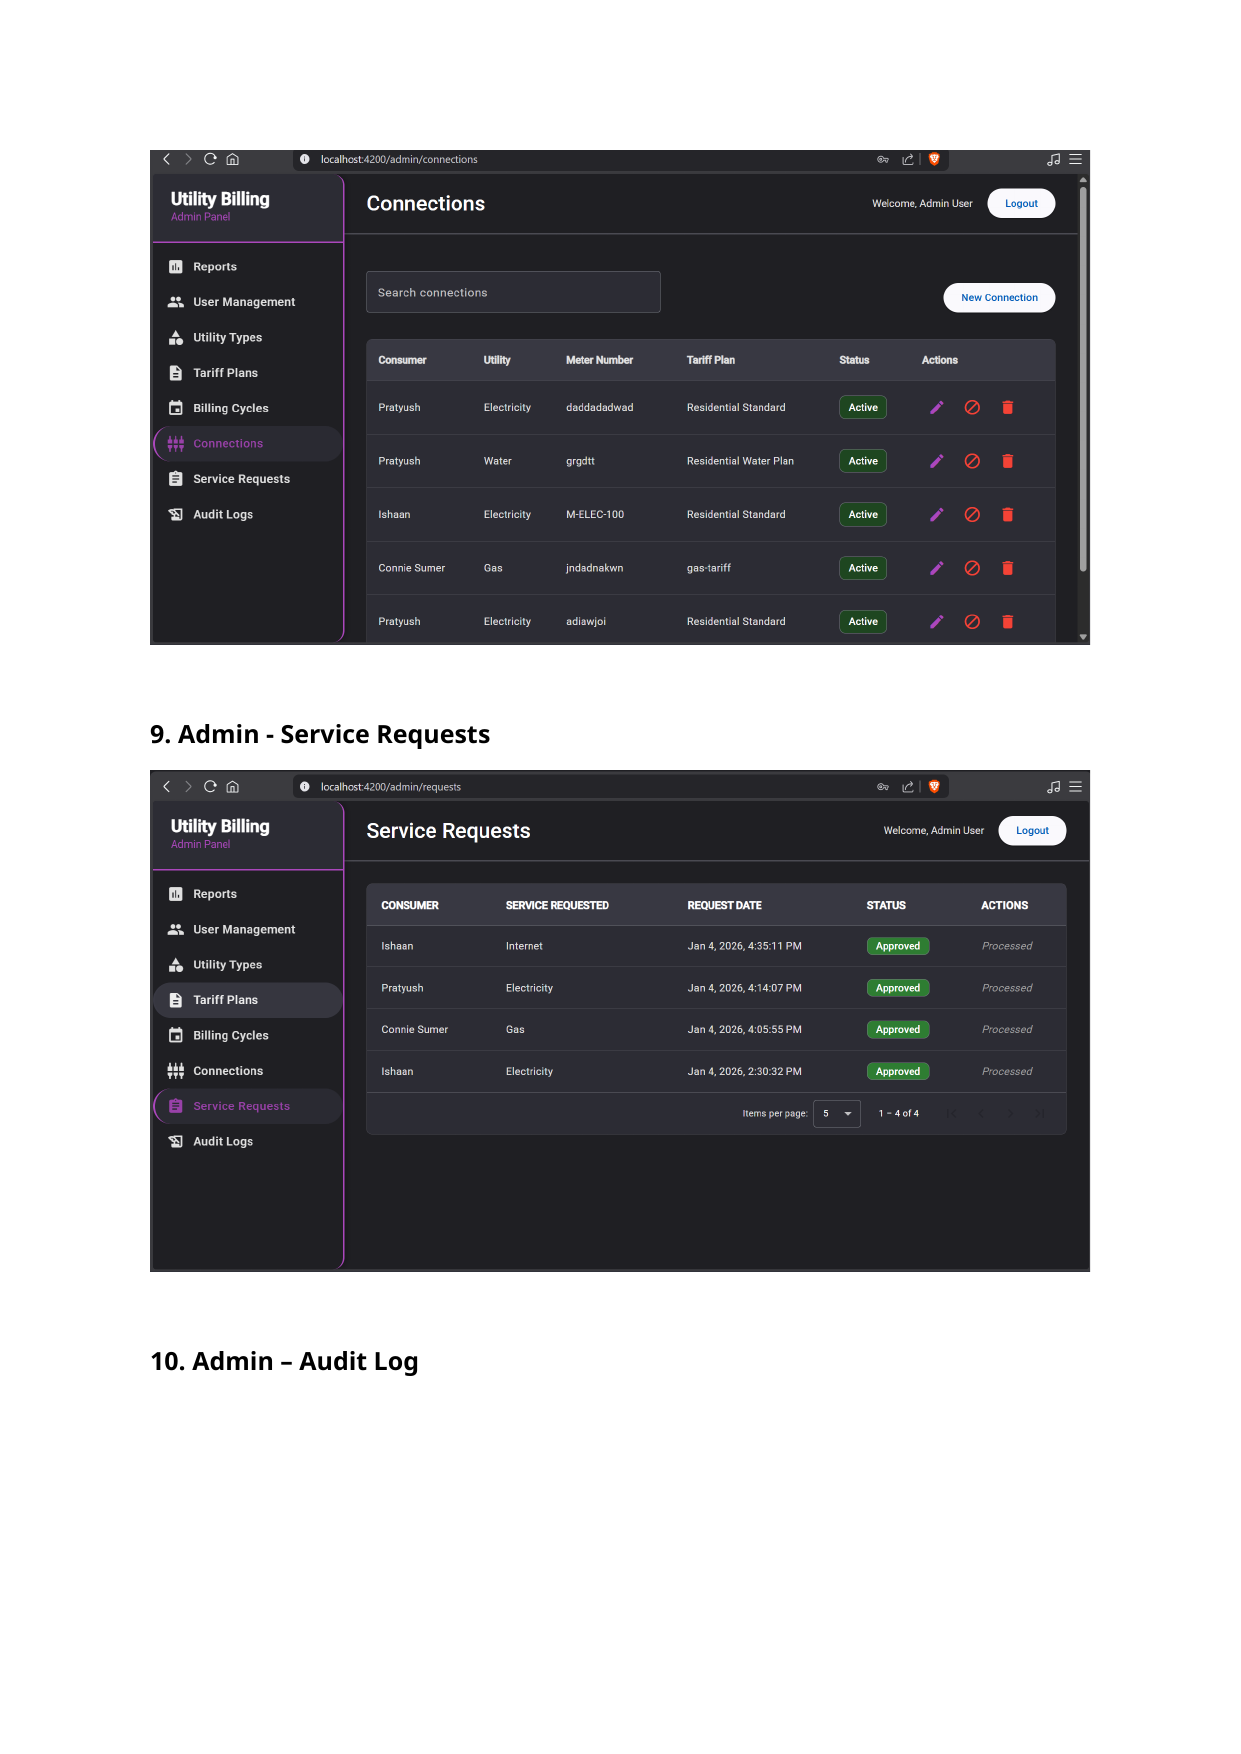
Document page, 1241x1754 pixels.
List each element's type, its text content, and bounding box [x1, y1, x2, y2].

text 9. Admin - Service Requests [150, 717, 1090, 751]
picture [150, 150, 1091, 645]
picture [150, 770, 1091, 1272]
text 10. Admin – Audit Log [150, 1344, 1090, 1378]
